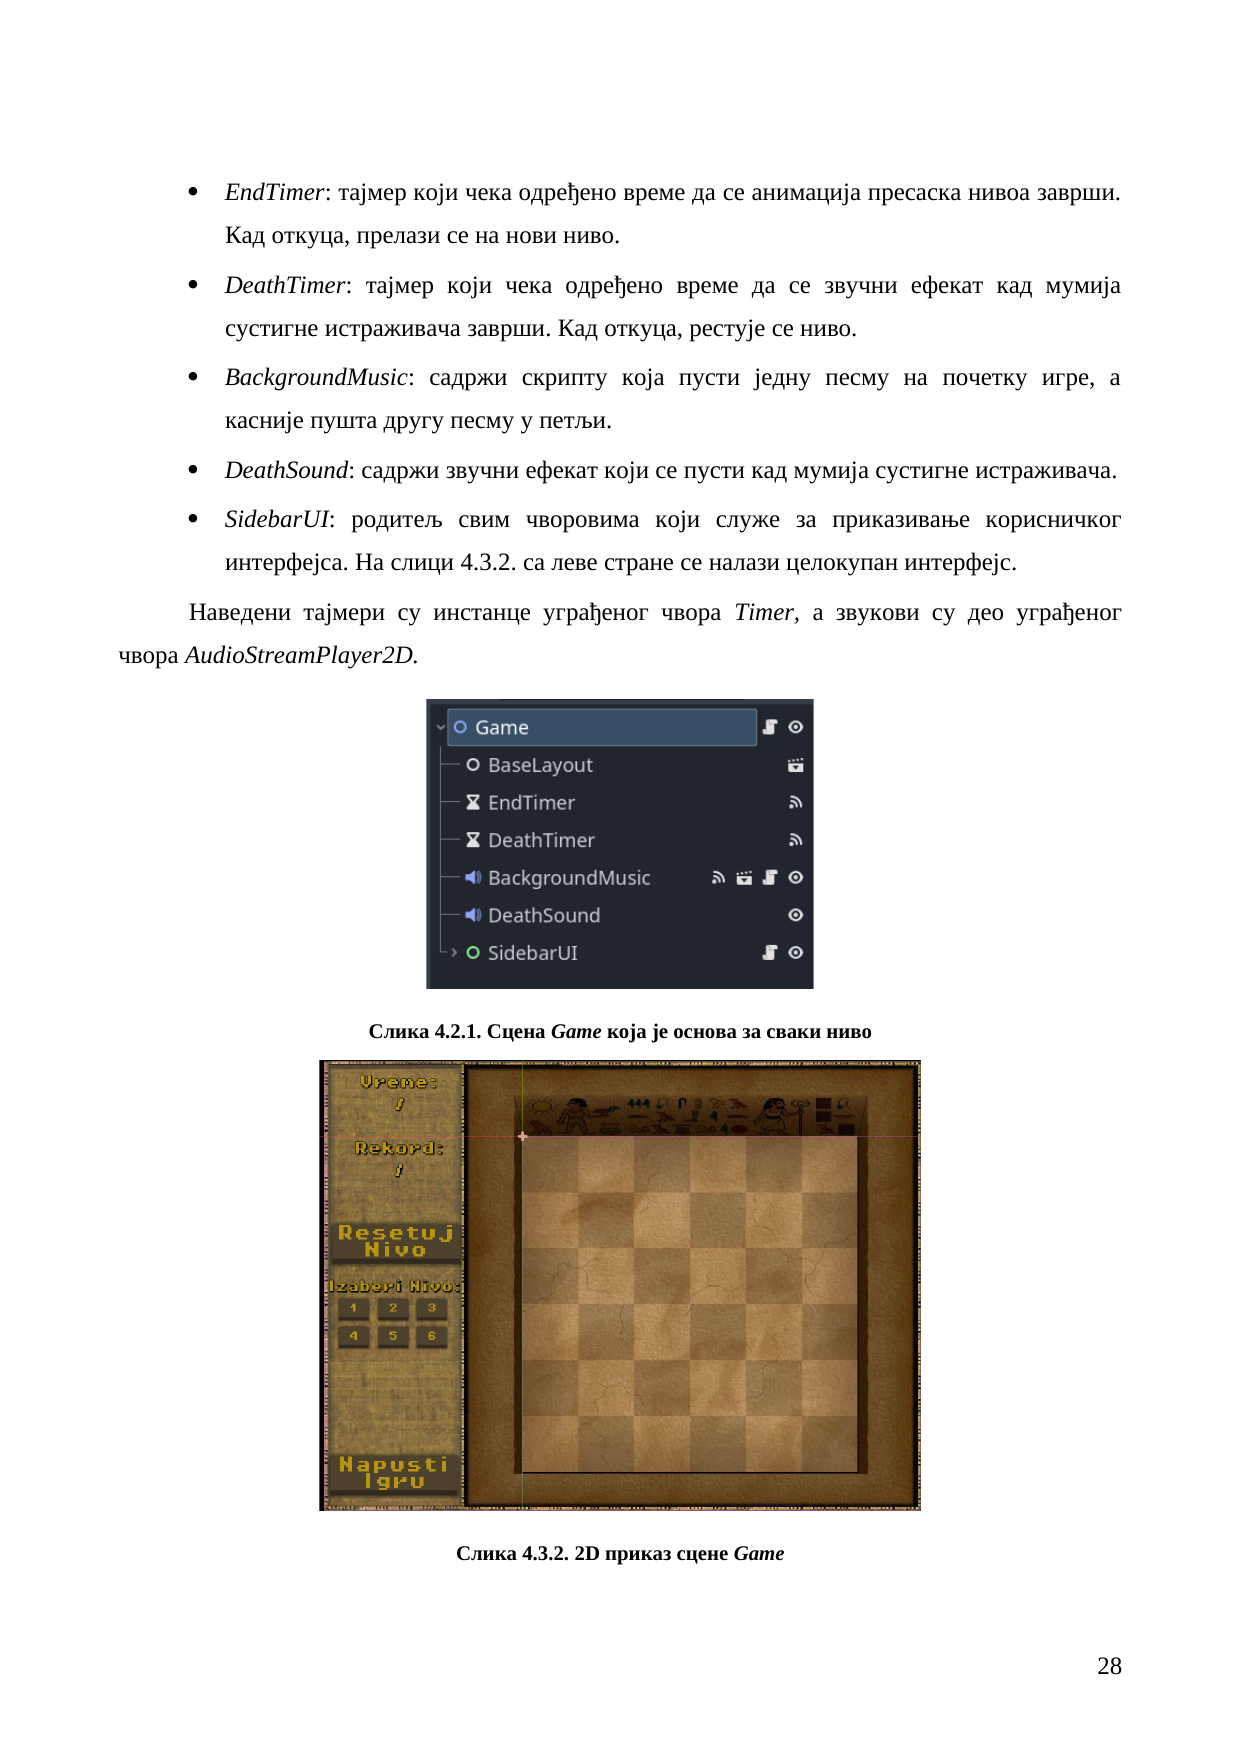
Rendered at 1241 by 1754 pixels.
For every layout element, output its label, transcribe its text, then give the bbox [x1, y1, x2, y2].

text Наведени тајмери су инстанце уграђеног чвора Timer, а звукови су део уграђеног чвора AudioStreamPlayer2D. [118, 597, 1122, 668]
text DeathTimer: тајмер који чека одређено време да се звучни ефекат кад мумија сустигне истраживача заврши. Кад откуца, рестује се ниво. [189, 270, 1122, 342]
picture [319, 1060, 921, 1511]
text EndTimer: тајмер који чека одређено време да се анимација пресаска нивоа заврши. Кад откуца, прелази се на нови ниво. [189, 177, 1122, 249]
text DeathSound: садржи звучни ефекат који се пусти кад мумија сустигне истраживача. [189, 455, 1122, 483]
text Слика 4.3.2. 2D приказ сцене Game [118, 1541, 1122, 1565]
picture [426, 699, 814, 989]
text BackgroundMusic: садржи скрипту која пусти једну песму на почетку игре, а касније пушта другу песму у петљи. [189, 362, 1122, 434]
text Слика 4.2.1. Сцена Game која је основа за сваки ниво [118, 1019, 1122, 1043]
text SidebarUI: родитељ свим чворовима који служе за приказивање корисничког интерфејса. На слици 4.3.2. са леве стране се налази целокупан интерфејс. [189, 504, 1122, 576]
